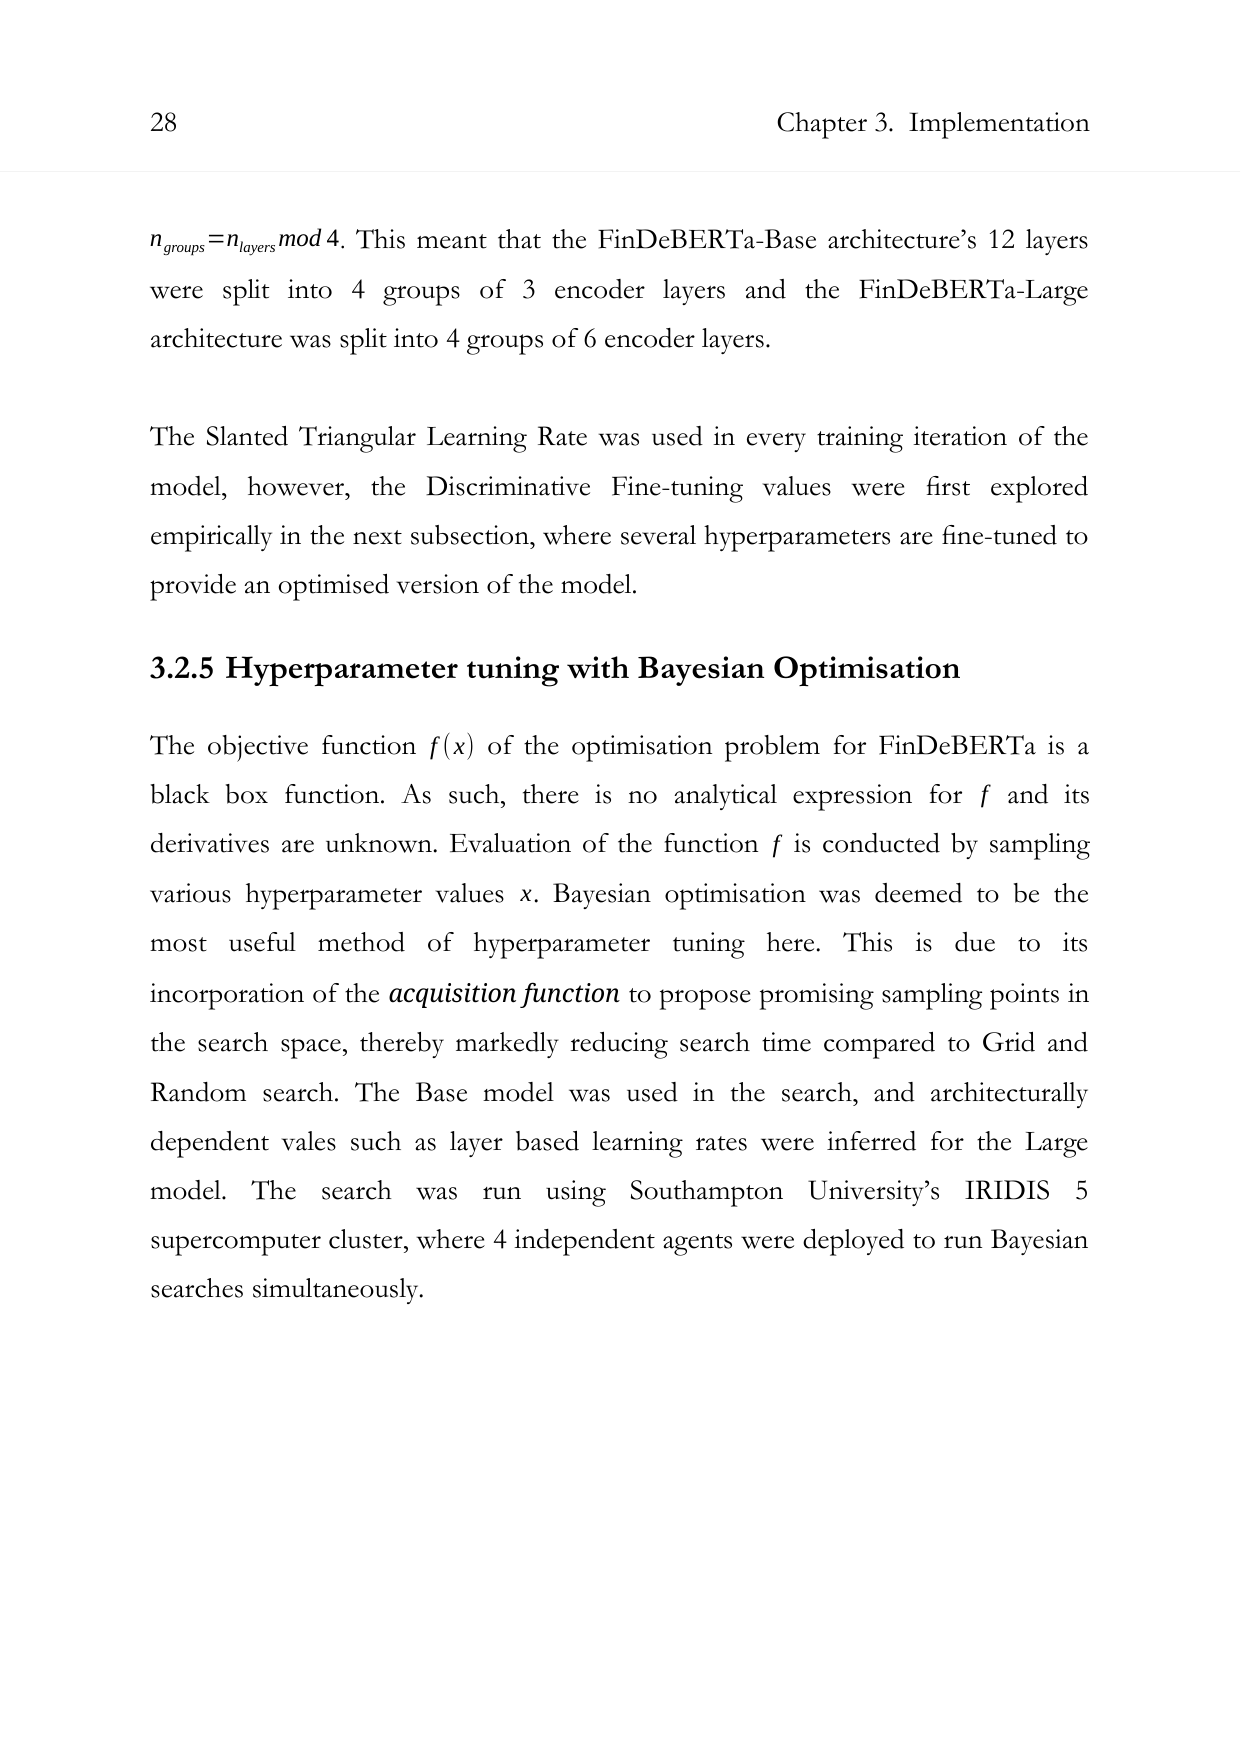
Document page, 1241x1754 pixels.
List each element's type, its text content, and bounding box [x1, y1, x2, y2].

text The objective function of the optimisation problem for FinDeBERTa is a black box function. As such, there is no analytical expression for and its derivatives are unknown. Evaluation of the function is conducted by sampling various hyperparameter values . Bayesian optimisation was deemed to be the most useful method of hyperparameter tuning here. This is due to its incorporation of the acquisition function to propose promising sampling points in the search space, thereby markedly reducing search time compared to Grid and Random search. The Base model was used in the search, and architecturally dependent vales such as layer based learning rates were inferred for the Large model. The search was run using Southampton University’s IRIDIS 5 supercomputer cluster, where 4 independent agents were deployed to run Bayesian searches simultaneously. [150, 729, 1090, 1305]
subtitle 3.2.5 Hyperparameter tuning with Bayesian Optimisation [150, 650, 1090, 687]
text The Slanted Triangular Learning Rate was used in every training iteration of the model, however, the Discriminative Fine-tuning values were first explored empirically in the next subsection, where several hyperparameters are fine-tuned to provide an optimised version of the model. [150, 421, 1090, 601]
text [150, 223, 1090, 355]
